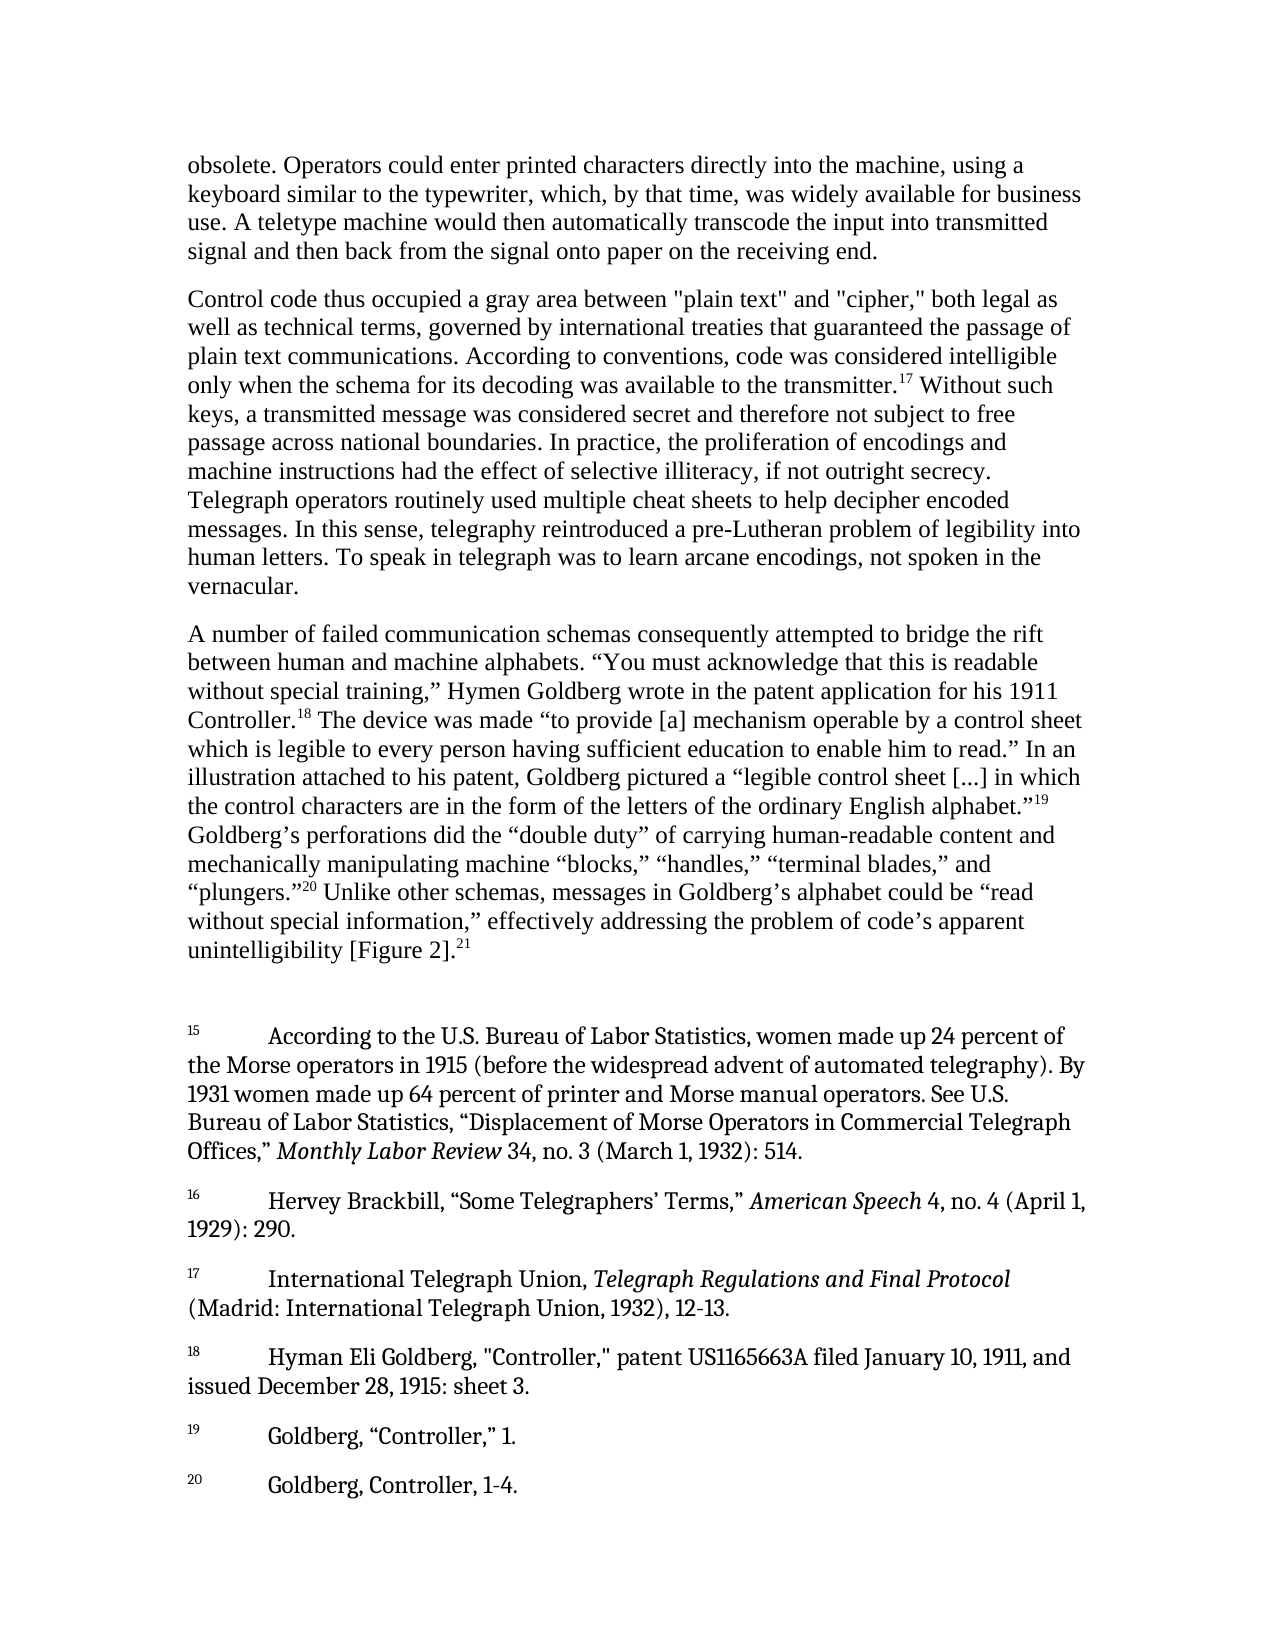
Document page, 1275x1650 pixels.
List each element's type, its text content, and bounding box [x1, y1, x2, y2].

text Control code thus occupied a gray area between "plain text" and "cipher," both legal as well as technical terms, governed by international treaties that guaranteed the passage of plain text communications. According to conventions, code was considered intelligible only when the schema for its decoding was available to the transmitter. Without such keys, a transmitted message was considered secret and therefore not subject to free passage across national boundaries. In practice, the proliferation of encodings and machine instructions had the effect of selective illiteracy, if not outright secrecy. Telegraph operators routinely used multiple cheat sheets to help decipher encoded messages. In this sense, telegraphy reintroduced a pre-Lutheran problem of legibility into human letters. To speak in telegraph was to learn arcane encodings, not spoken in the vernacular. [187, 284, 1087, 600]
text A number of failed communication schemas consequently attempted to bridge the rift between human and machine alphabets. “You must acknowledge that this is readable without special training,” Hymen Goldberg wrote in the patent application for his 1911 Controller. The device was made “to provide [a] mechanism operable by a control sheet which is legible to every person having sufficient education to enable him to read.” In an illustration attached to his patent, Goldberg pictured a “legible control sheet [...] in which the control characters are in the form of the letters of the ordinary English alphabet.” Goldberg’s perforations did the “double duty” of carrying human-readable content and mechanically manipulating machine “blocks,” “handles,” “terminal blades,” and “plungers.” Unlike other schemas, messages in Goldberg’s alphabet could be “read without special information,” effectively addressing the problem of code’s apparent unintelligibility [Figure 2]. [187, 619, 1087, 964]
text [187, 150, 1087, 265]
